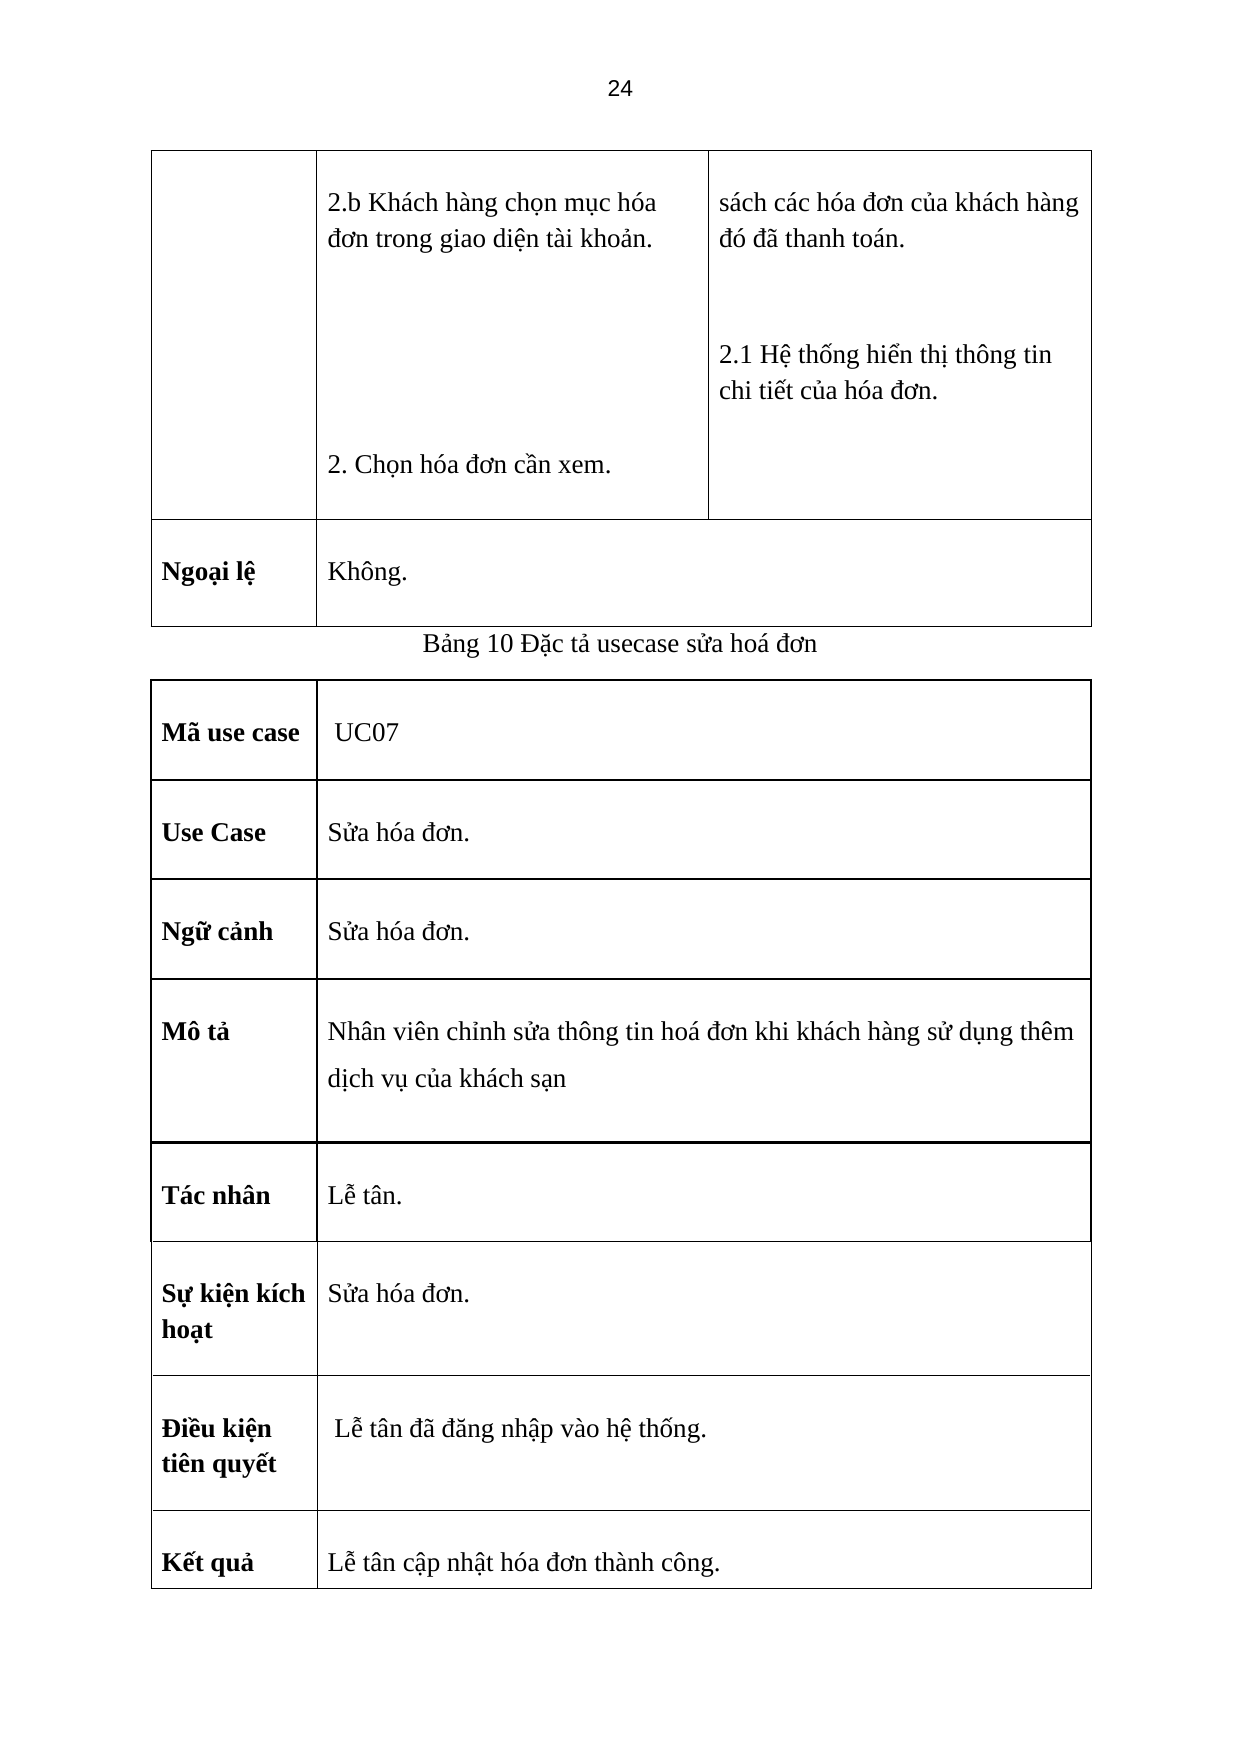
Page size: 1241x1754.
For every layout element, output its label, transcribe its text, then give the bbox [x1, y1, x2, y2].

text Bảng 10 Đặc tả usecase sửa hoá đơn [150, 627, 1090, 658]
table_header Mã use case [152, 681, 316, 778]
table_cell Use Case [152, 781, 316, 878]
table_cell Mô tả [152, 980, 316, 1141]
table_header UC07 [318, 681, 1090, 778]
table_cell Sự kiện kích hoạt [152, 1242, 317, 1375]
table_cell Sửa hóa đơn. [318, 1242, 1091, 1375]
table_cell Ngoại lệ [152, 520, 316, 626]
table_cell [318, 1510, 1091, 1588]
table_cell Sửa hóa đơn. [318, 781, 1090, 878]
table_cell Sửa hóa đơn. [318, 880, 1090, 978]
table_cell Không. [317, 520, 1091, 626]
table_cell Điều kiện tiên quyết [152, 1376, 317, 1509]
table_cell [709, 151, 1091, 519]
table_cell Ngữ cảnh [152, 880, 316, 978]
table_cell Kết quả [152, 1511, 317, 1588]
table_cell Tác nhân [152, 1144, 316, 1241]
table_cell Nhân viên chỉnh sửa thông tin hoá đơn khi khách hàng sử dụng thêm dịch vụ của khách sạn [318, 980, 1090, 1141]
table_cell Lễ tân đã đăng nhập vào hệ thống. [318, 1375, 1091, 1509]
table_cell Lễ tân. [318, 1144, 1090, 1241]
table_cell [317, 151, 708, 519]
